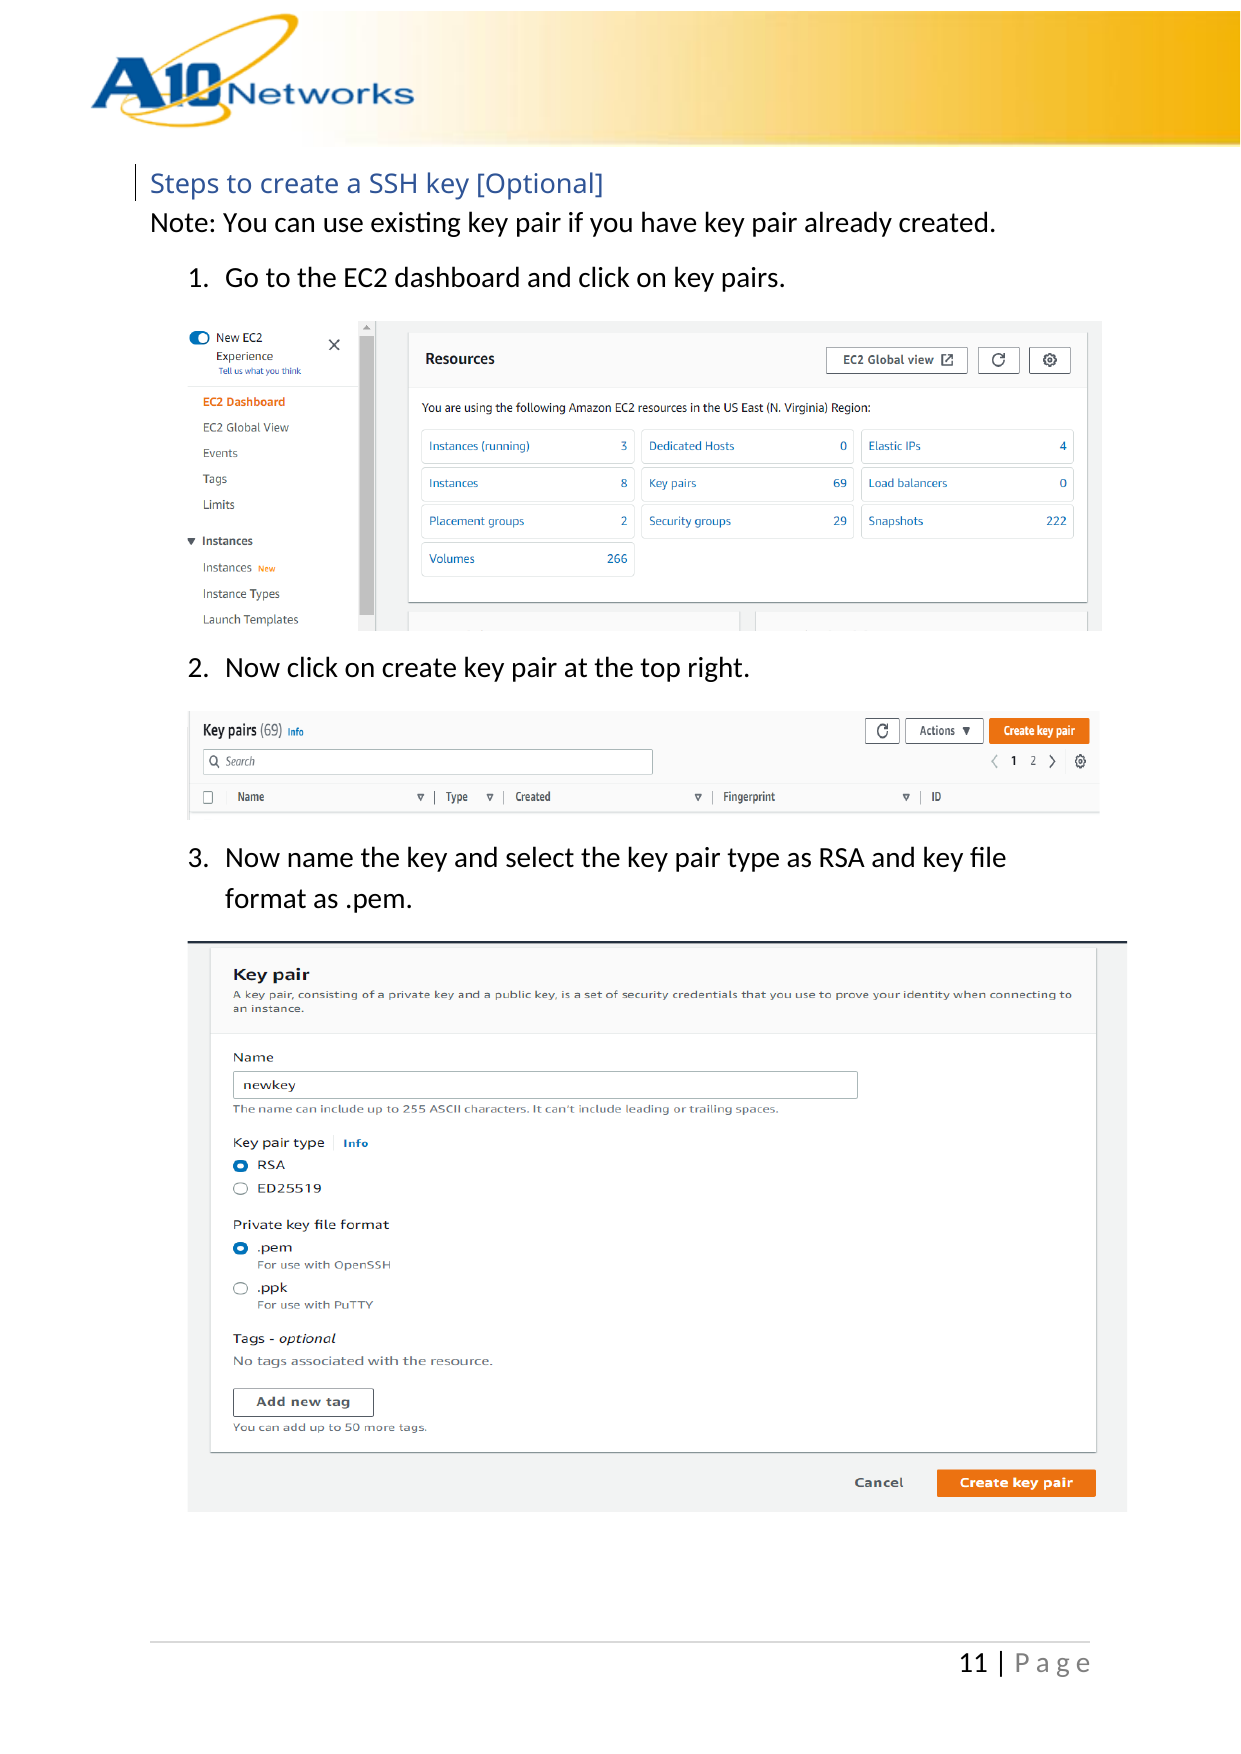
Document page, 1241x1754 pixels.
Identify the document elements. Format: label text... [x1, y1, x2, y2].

picture [187, 941, 1128, 1512]
list Go to the EC2 dashboard and click on key pairs. [187, 259, 1090, 295]
list Now name the key and select the key pair type as RSA and key file format as .pem. [187, 839, 1090, 916]
text Note: You can use existing key pair if you have key pair already created. [150, 204, 1090, 240]
subtitle Steps to create a SSH key [Optional] [150, 164, 1090, 201]
picture [0, 11, 1241, 147]
picture [187, 711, 1100, 820]
list Now click on create key pair at the top right. [187, 649, 1090, 685]
picture [187, 321, 1102, 631]
